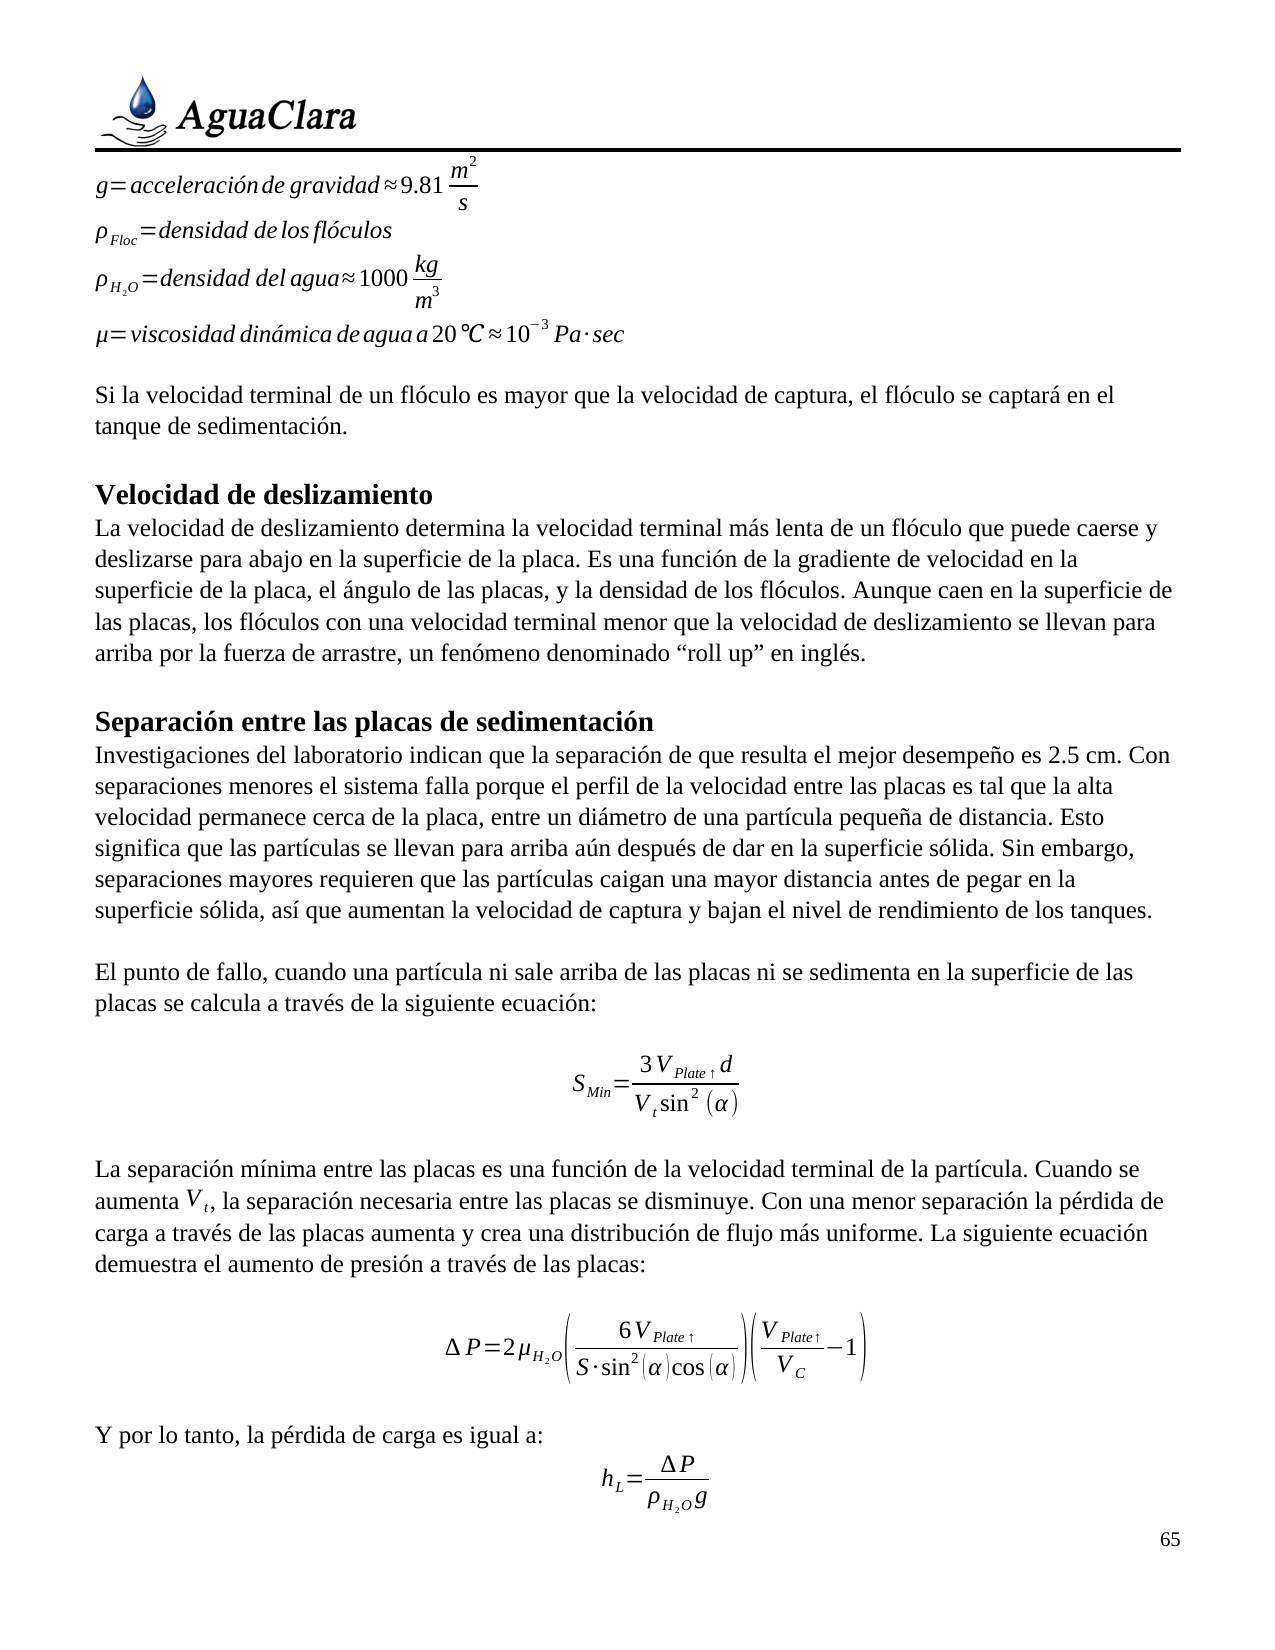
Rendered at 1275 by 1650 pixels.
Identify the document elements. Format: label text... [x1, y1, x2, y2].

text Investigaciones del laboratorio indican que la separación de que resulta el mejor desempeño es 2.5 cm. Con separaciones menores el sistema falla porque el perfil de la velocidad entre las placas es tal que la alta velocidad permanece cerca de la placa, entre un diámetro de una partícula pequeña de distancia. Esto significa que las partículas se llevan para arriba aún después de dar en la superficie sólida. Sin embargo, separaciones mayores requieren que las partículas caigan una mayor distancia antes de pegar en la superficie sólida, así que aumentan la velocidad de captura y bajan el nivel de rendimiento de los tanques. [94, 740, 1181, 924]
picture [94, 75, 373, 148]
text Y por lo tanto, la pérdida de carga es igual a: [94, 1420, 1181, 1448]
text La velocidad de deslizamiento determina la velocidad terminal más lenta de un flóculo que puede caerse y deslizarse para abajo en la superficie de la placa. Es una función de la gradiente de velocidad en la superficie de la placa, el ángulo de las placas, y la densidad de los flóculos. Aunque caen en la superficie de las placas, los flóculos con una velocidad terminal menor que la velocidad de deslizamiento se llevan para arriba por la fuerza de arrastre, un fenómeno denominado “roll up” en inglés. [94, 513, 1181, 666]
text Si la velocidad terminal de un flóculo es mayor que la velocidad de captura, el flóculo se captará en el tanque de sedimentación. [94, 380, 1181, 440]
subtitle Separación entre las placas de sedimentación [94, 704, 1181, 737]
subtitle Velocidad de deslizamiento [94, 477, 1181, 511]
text El punto de fallo, cuando una partícula ni sale arriba de las placas ni se sedimenta en la superficie de las placas se calcula a través de la siguiente ecuación: [94, 957, 1181, 1017]
text La separación mínima entre las placas es una función de la velocidad terminal de la partícula. Cuando se aumenta , la separación necesaria entre las placas se disminuye. Con una menor separación la pérdida de carga a través de las placas aumenta y crea una distribución de flujo más uniforme. La siguiente ecuación demuestra el aumento de presión a través de las placas: [94, 1154, 1181, 1278]
